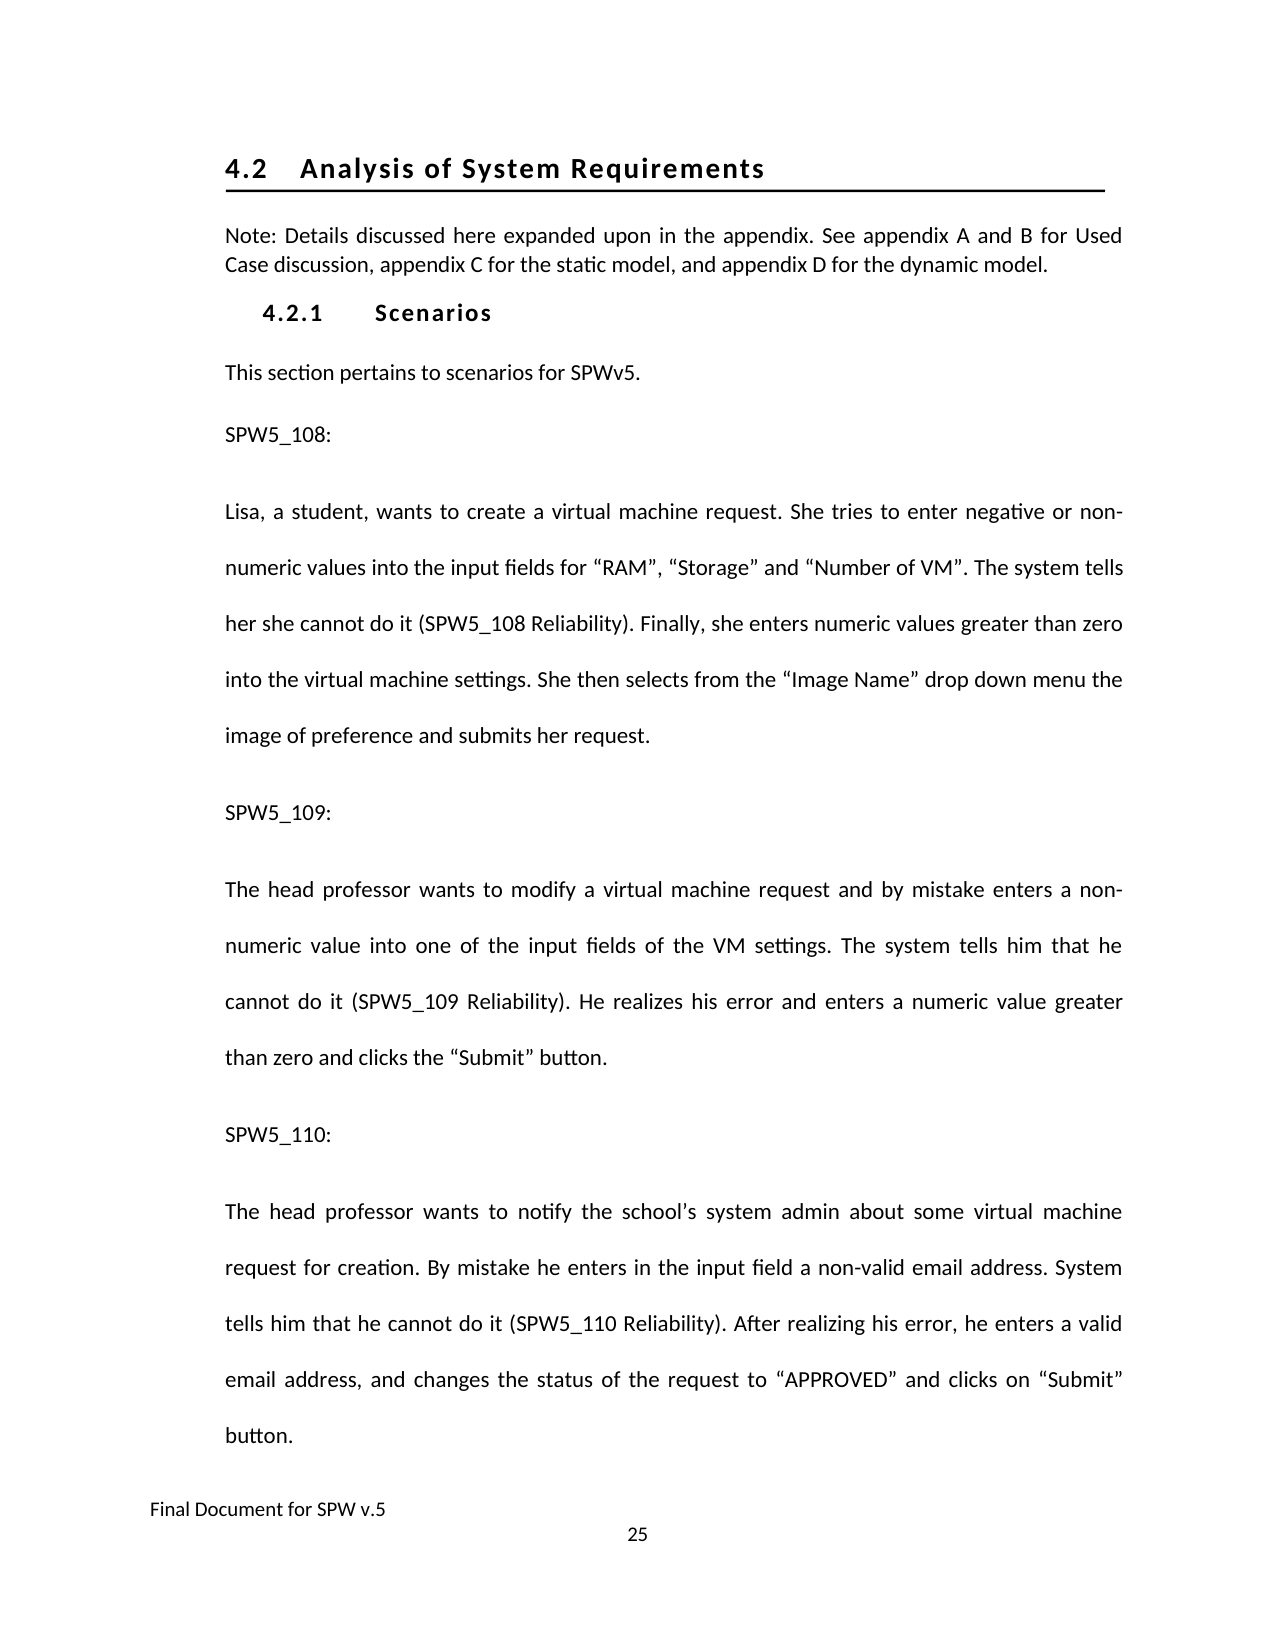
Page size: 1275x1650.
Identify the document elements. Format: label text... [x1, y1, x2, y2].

text The head professor wants to modify a virtual machine request and by mistake enters a non-numeric value into one of the input fields of the VM settings. The system tells him that he cannot do it (SPW5_109 Reliability). He realizes his error and enters a numeric value greater than zero and clicks the “Submit” button. [225, 875, 1125, 1071]
text SPW5_108: [225, 421, 1125, 448]
text Lisa, a student, wants to create a virtual machine request. She tries to enter negative or non-numeric values into the input fields for “RAM”, “Storage” and “Number of VM”. The system tells her she cannot do it (SPW5_108 Reliability). Finally, she enters numeric values greater than zero into the virtual machine settings. She then selects from the “Image Name” drop down menu the image of preference and submits her request. [225, 497, 1125, 749]
text The head professor wants to notify the school’s system admin about some virtual machine request for creation. By mistake he enters in the input field a non-valid email address. System tells him that he cannot do it (SPW5_110 Reliability). After realizing his error, he enters a valid email address, and changes the status of the request to “APPROVED” and clicks on “Submit” button. [225, 1197, 1125, 1449]
text This section pertains to scenarios for SPWv5. [225, 358, 1125, 386]
text SPW5_110: [225, 1120, 1125, 1148]
text Note: Details discussed here expanded upon in the appendix. See appendix A and B for Used Case discussion, appendix C for the static model, and appendix D for the dynamic model. [225, 221, 1125, 279]
list Scenarios [262, 297, 1125, 327]
list Analysis of System Requirements [225, 150, 1125, 186]
text SPW5_109: [225, 798, 1125, 826]
